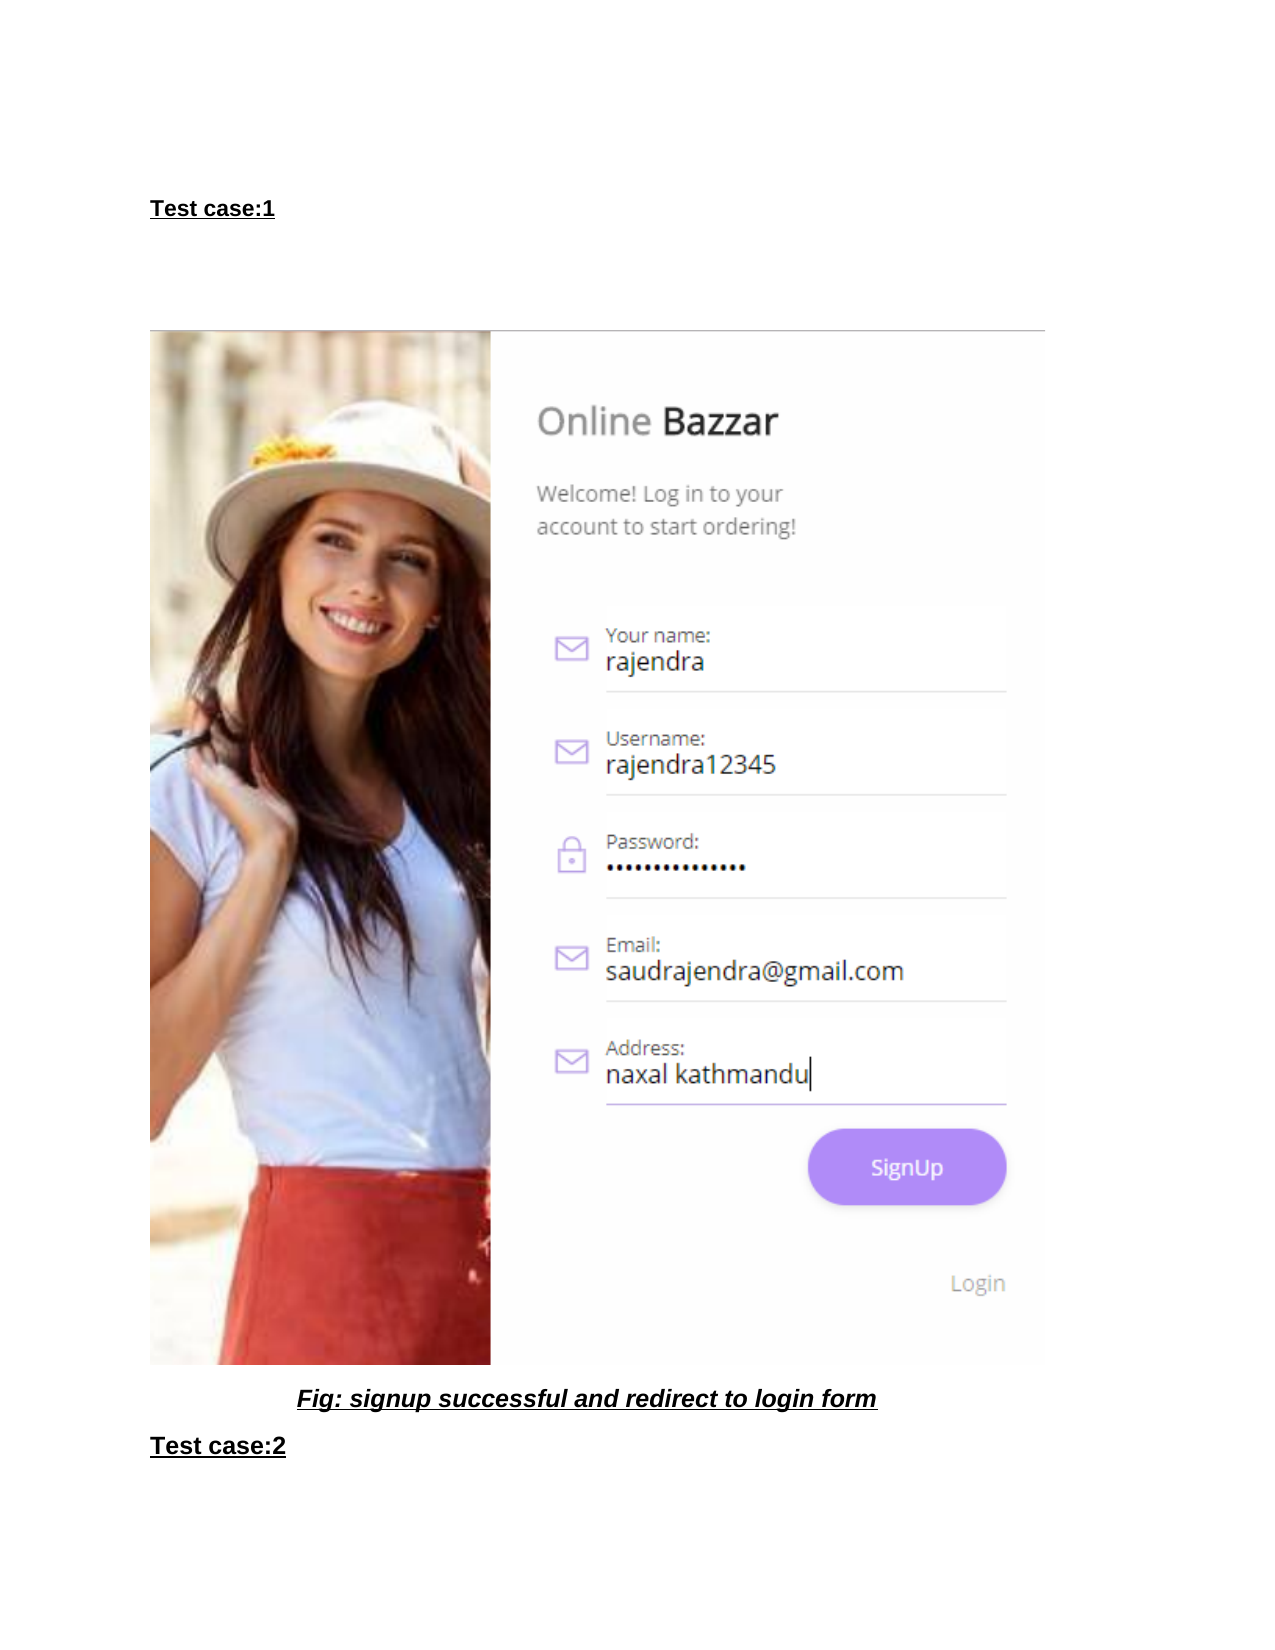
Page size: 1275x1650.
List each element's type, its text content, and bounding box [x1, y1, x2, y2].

text Fig: signup successful and redirect to login form [150, 1384, 1125, 1412]
text Test case:1 [150, 195, 1125, 221]
picture [150, 330, 1046, 1365]
text Test case:2 [150, 1431, 1125, 1460]
